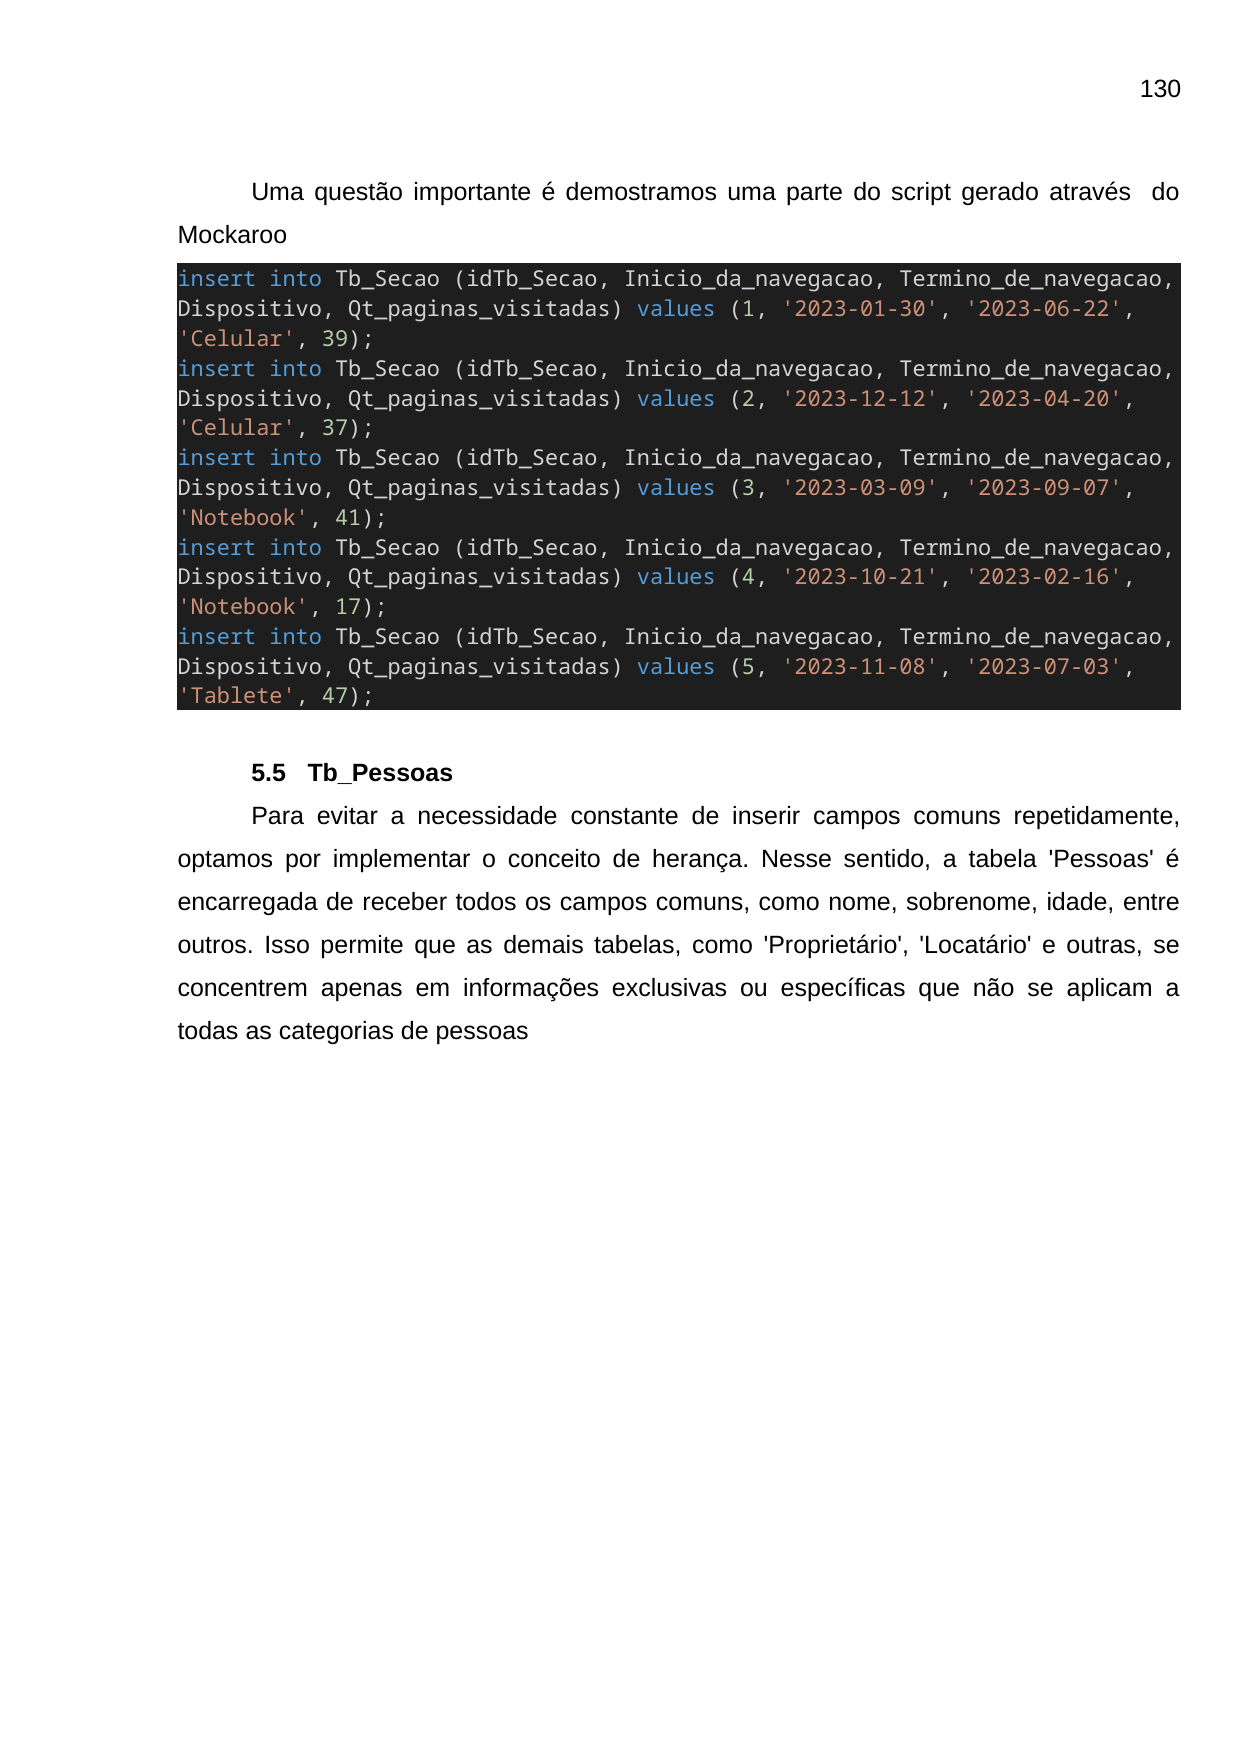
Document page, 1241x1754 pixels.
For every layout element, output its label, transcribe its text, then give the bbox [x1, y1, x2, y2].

text insert into Tb_Secao (idTb_Secao, Inicio_da_navegacao, Termino_de_navegacao, Dispositivo, Qt_paginas_visitadas) values (1, '2023-01-30', '2023-06-22', 'Celular', 39); [177, 263, 1181, 353]
text insert into Tb_Secao (idTb_Secao, Inicio_da_navegacao, Termino_de_navegacao, Dispositivo, Qt_paginas_visitadas) values (2, '2023-12-12', '2023-04-20', 'Celular', 37); [177, 353, 1181, 442]
text insert into Tb_Secao (idTb_Secao, Inicio_da_navegacao, Termino_de_navegacao, Dispositivo, Qt_paginas_visitadas) values (4, '2023-10-21', '2023-02-16', 'Notebook', 17); [177, 532, 1181, 621]
text insert into Tb_Secao (idTb_Secao, Inicio_da_navegacao, Termino_de_navegacao, Dispositivo, Qt_paginas_visitadas) values (5, '2023-11-08', '2023-07-03', 'Tablete', 47); [177, 621, 1181, 710]
text insert into Tb_Secao (idTb_Secao, Inicio_da_navegacao, Termino_de_navegacao, Dispositivo, Qt_paginas_visitadas) values (3, '2023-03-09', '2023-09-07', 'Notebook', 41); [177, 442, 1181, 532]
list Tb_Pessoas [251, 758, 1181, 786]
text Uma questão importante é demostramos uma parte do script gerado através do Mockaroo [177, 177, 1181, 249]
text Para evitar a necessidade constante de inserir campos comuns repetidamente, optamos por implementar o conceito de herança. Nesse sentido, a tabela 'Pessoas' é encarregada de receber todos os campos comuns, como nome, sobrenome, idade, entre outros. Isso permite que as demais tabelas, como 'Proprietário', 'Locatário' e outras, se concentrem apenas em informações exclusivas ou específicas que não se aplicam a todas as categorias de pessoas [177, 801, 1181, 1045]
